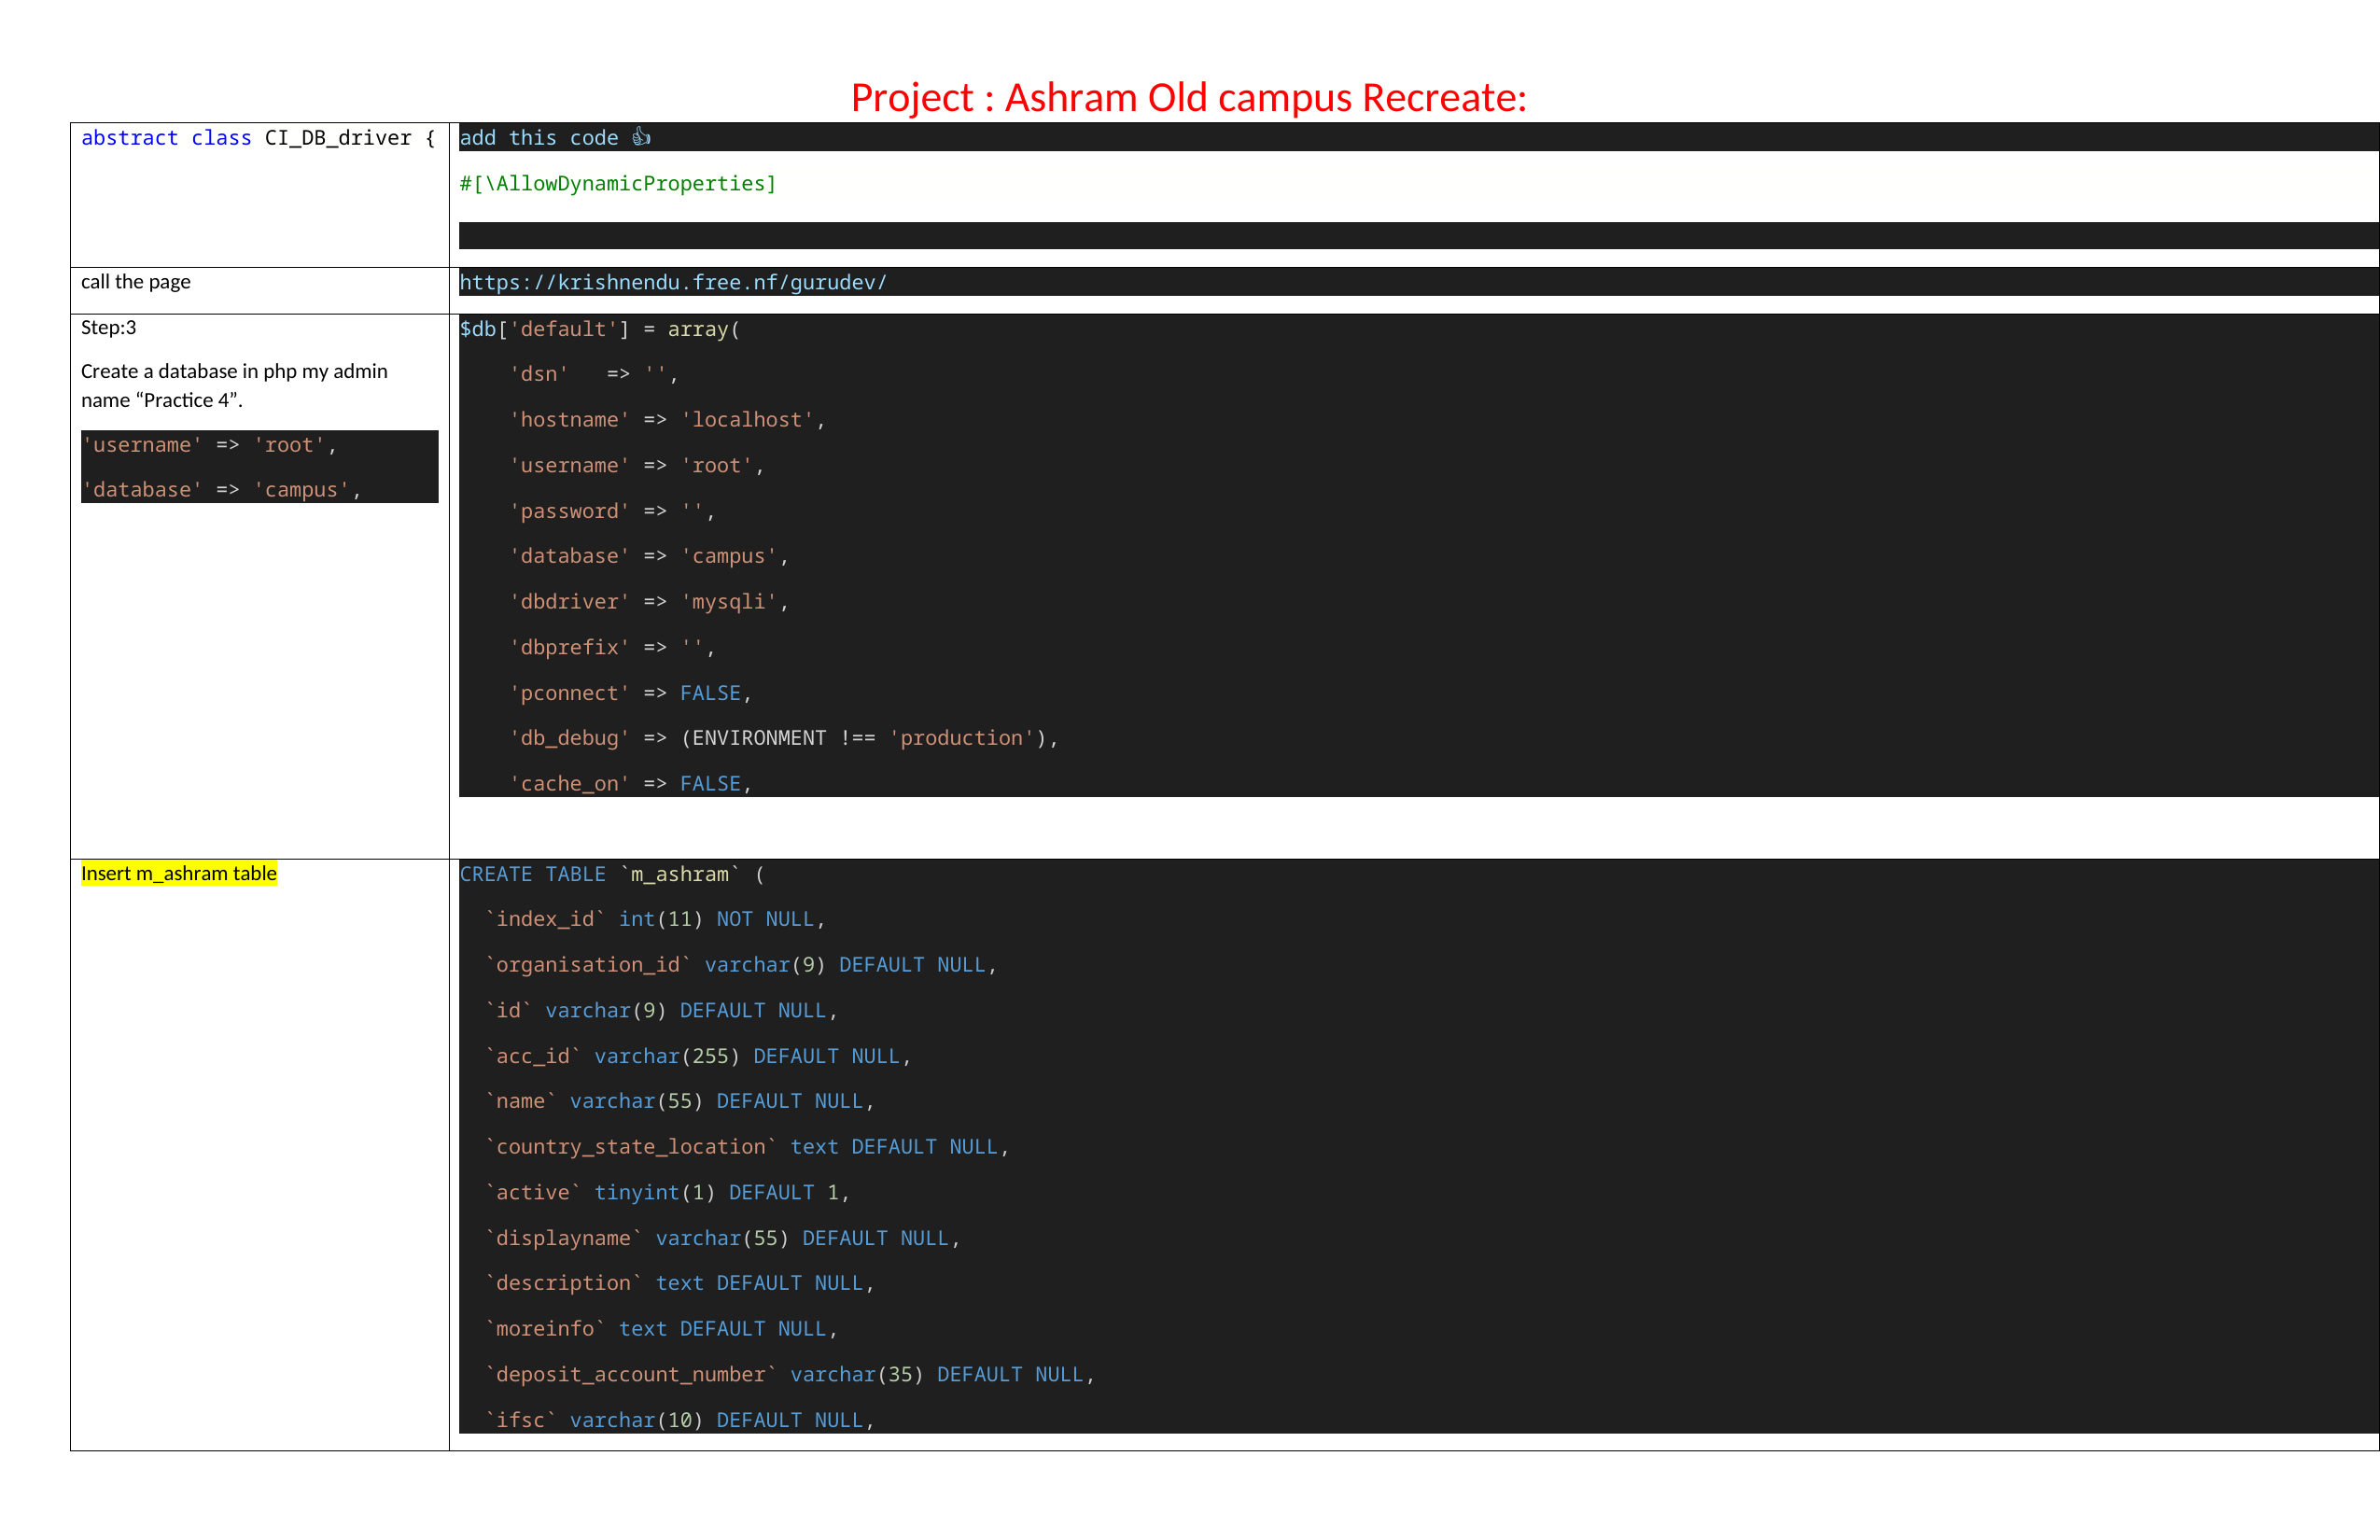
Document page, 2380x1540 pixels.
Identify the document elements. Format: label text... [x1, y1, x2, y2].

table_cell https://krishnendu.free.nf/gurudev/ [450, 268, 2379, 314]
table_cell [71, 860, 449, 1450]
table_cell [450, 860, 2379, 1450]
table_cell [71, 123, 449, 267]
table_cell call the page [71, 268, 449, 314]
table_cell $db['default'] = array( 'dsn' => '', 'hostname' => 'localhost', 'username' => 'root', 'password' => '', 'database' => 'campus', 'dbdriver' => 'mysqli', 'dbprefix' => '', 'pconnect' => FALSE, 'db_debug' => (ENVIRONMENT !== 'production'), 'cache_on' => FALSE, [450, 315, 2379, 859]
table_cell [450, 123, 2379, 267]
table_cell Step:3 Create a database in php my admin name “Practice 4”. 'username' => 'root', 'database' => 'campus', [71, 315, 449, 859]
